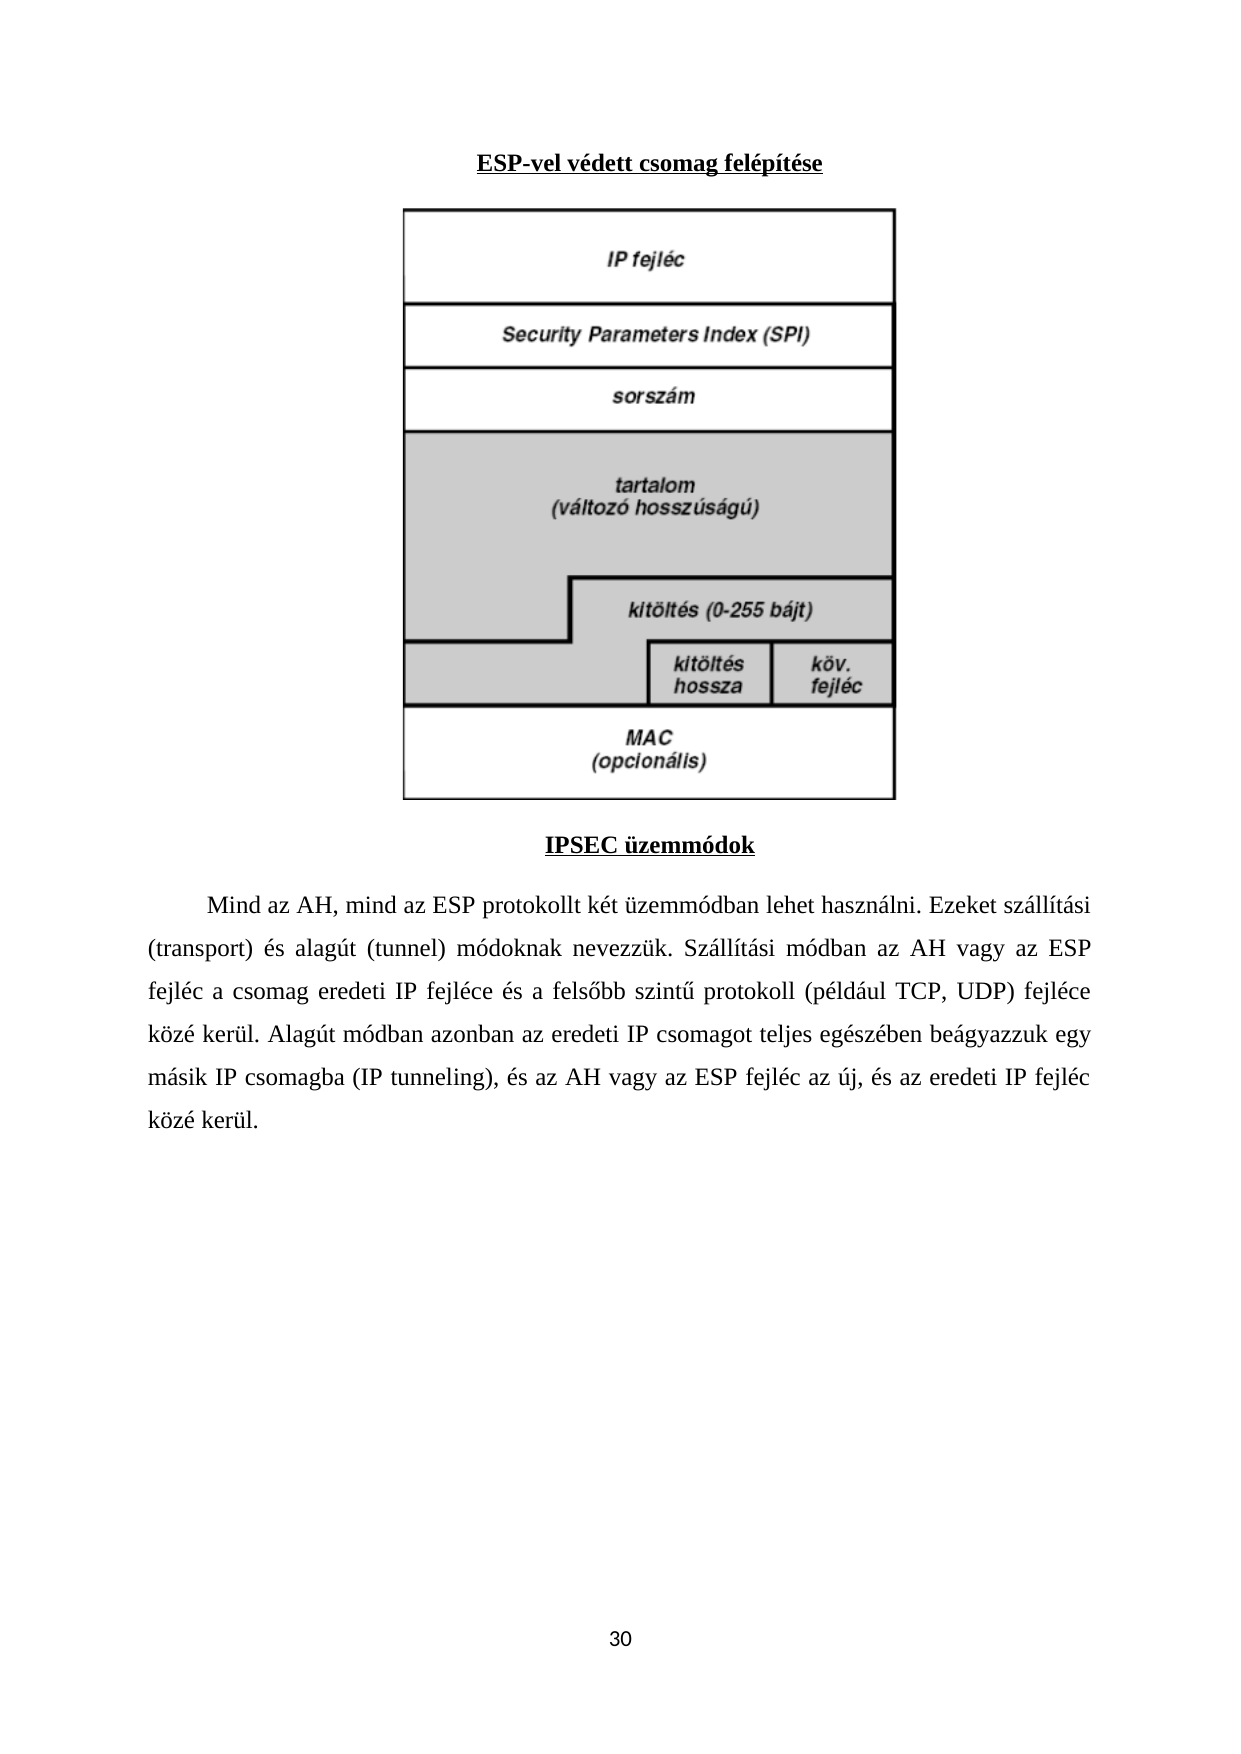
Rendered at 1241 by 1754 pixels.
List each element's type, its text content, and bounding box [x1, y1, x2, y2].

text Mind az AH, mind az ESP protokollt két üzemmódban lehet használni. Ezeket szállítási (transport) és alagút (tunnel) módoknak nevezzük. Szállítási módban az AH vagy az ESP fejléc a csomag eredeti IP fejléce és a felsőbb szintű protokoll (például TCP, UDP) fejléce közé kerül. Alagút módban azonban az eredeti IP csomagot teljes egészében beágyazzuk egy másik IP csomagba (IP tunneling), és az AH vagy az ESP fejléc az új, és az eredeti IP fejléc közé kerül. [148, 890, 1093, 1134]
picture [402, 207, 897, 800]
text ESP-vel védett csomag felépítése [148, 148, 1093, 176]
text IPSEC üzemmódok [148, 830, 1093, 859]
